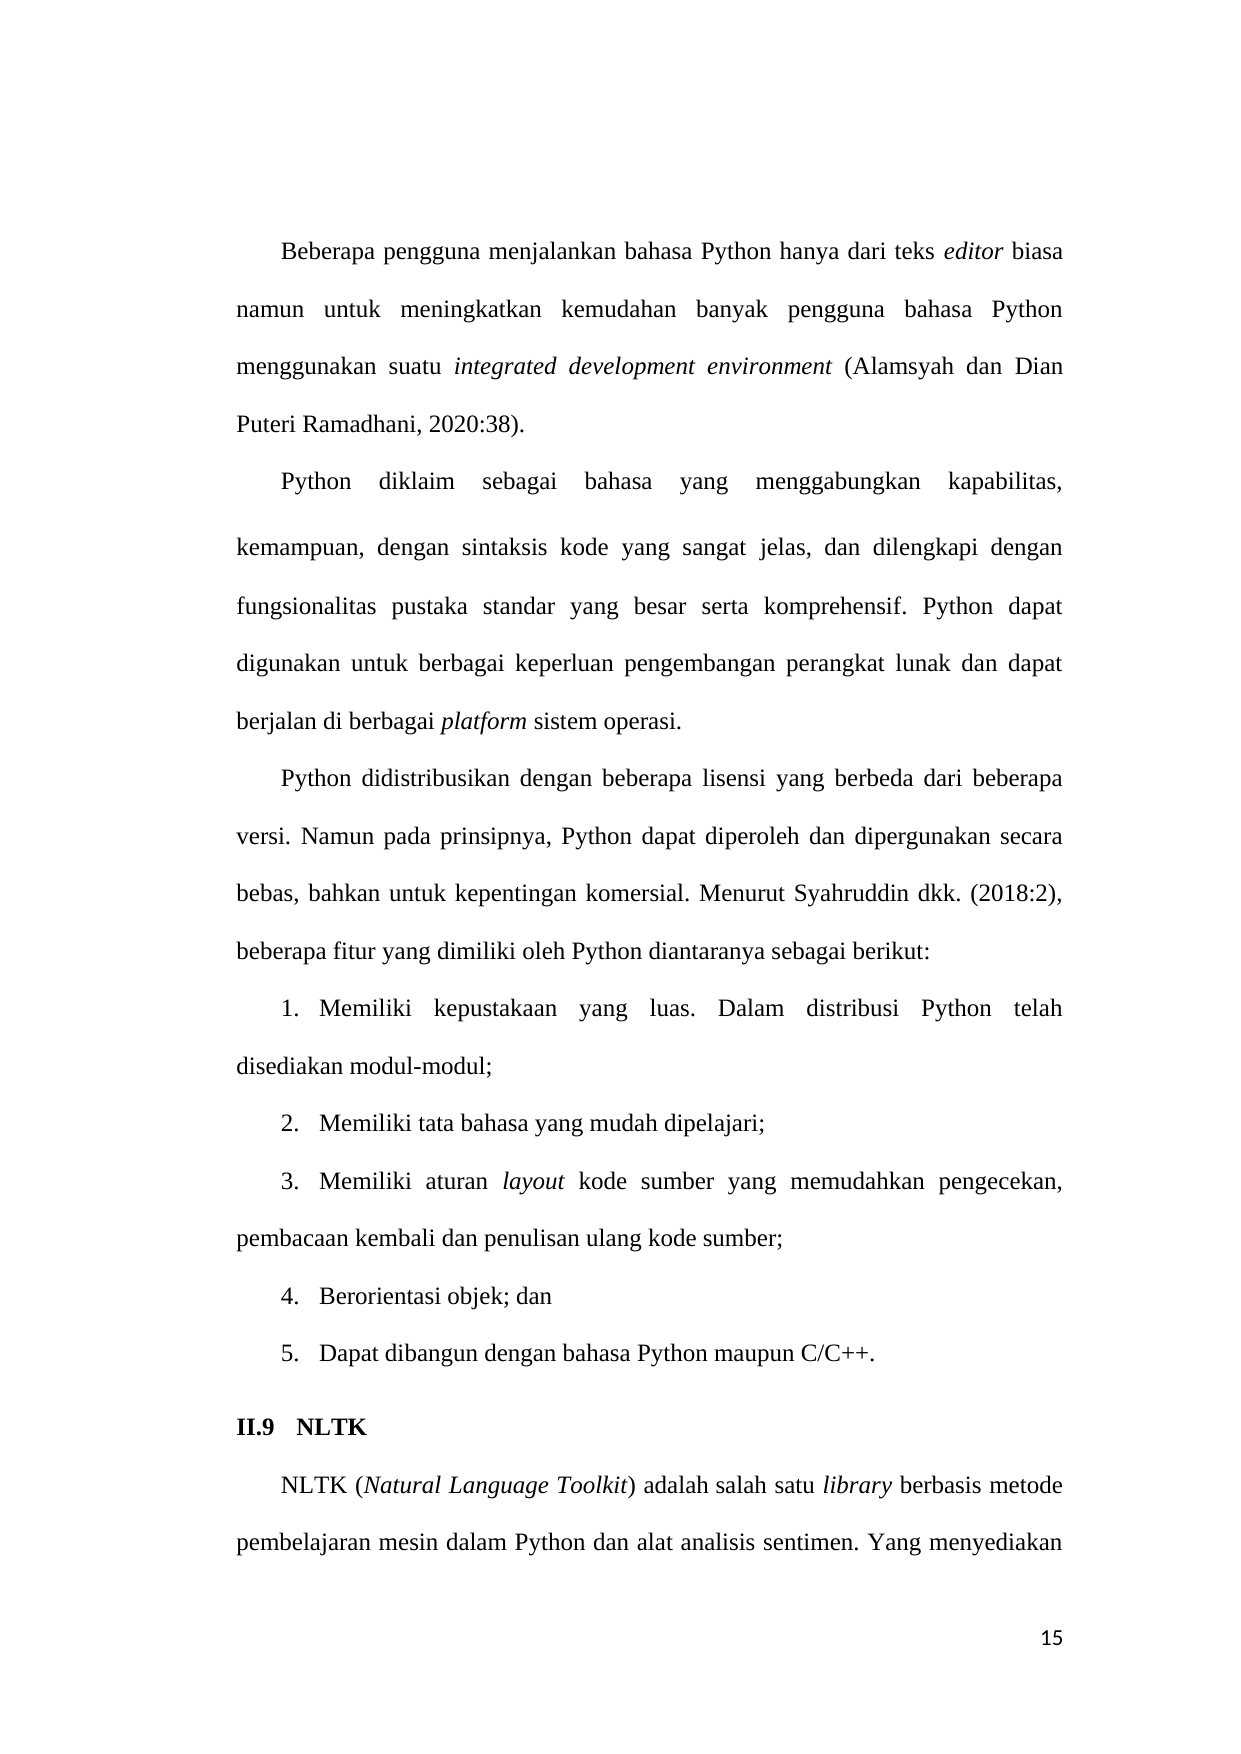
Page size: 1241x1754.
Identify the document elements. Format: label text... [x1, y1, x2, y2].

list Memiliki tata bahasa yang mudah dipelajari; [281, 1108, 1063, 1137]
list Memiliki aturan layout kode sumber yang memudahkan pengecekan, pembacaan kembali dan penulisan ulang kode sumber; [236, 1166, 1063, 1252]
list Beberapa pengguna menjalankan bahasa Python hanya dari teks editor biasa namun untuk meningkatkan kemudahan banyak pengguna bahasa Python menggunakan suatu integrated development environment (Alamsyah dan Dian Puteri Ramadhani, 2020:38). [236, 236, 1063, 437]
list Python diklaim sebagai bahasa yang menggabungkan kapabilitas, kemampuan, dengan sintaksis kode yang sangat jelas, dan dilengkapi dengan fungsionalitas pustaka standar yang besar serta komprehensif. Python dapat digunakan untuk berbagai keperluan pengembangan perangkat lunak dan dapat berjalan di berbagai platform sistem operasi. [236, 466, 1063, 734]
subtitle NLTK [236, 1412, 1063, 1441]
list Python didistribusikan dengan beberapa lisensi yang berbeda dari beberapa versi. Namun pada prinsipnya, Python dapat diperoleh dan dipergunakan secara bebas, bahkan untuk kepentingan komersial. Menurut Syahruddin dkk. (2018:2), beberapa fitur yang dimiliki oleh Python diantaranya sebagai berikut: [236, 763, 1063, 964]
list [236, 1470, 1063, 1556]
list Berorientasi objek; dan [236, 1281, 1063, 1309]
list Memiliki kepustakaan yang luas. Dalam distribusi Python telah disediakan modul-modul; [236, 993, 1063, 1079]
list Dapat dibangun dengan bahasa Python maupun C/C++. [236, 1338, 1063, 1367]
